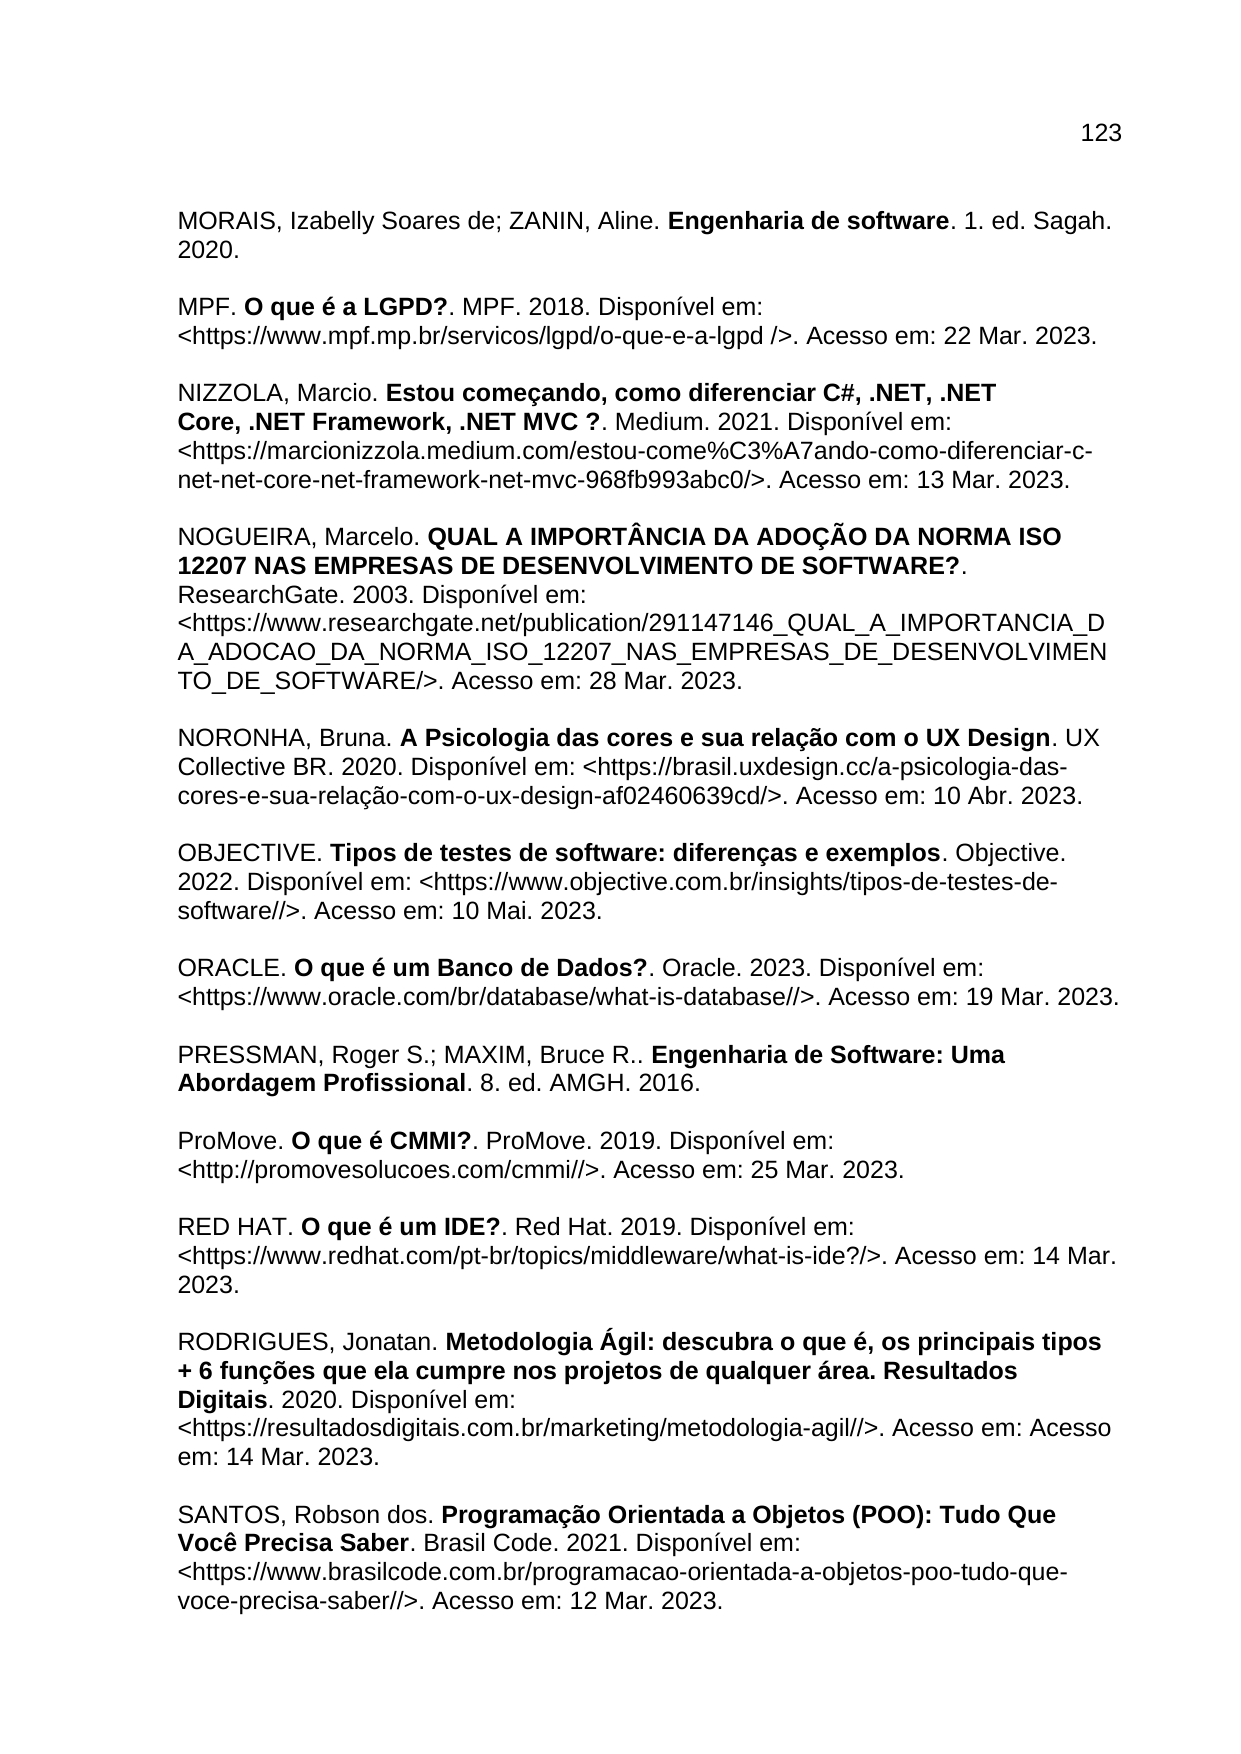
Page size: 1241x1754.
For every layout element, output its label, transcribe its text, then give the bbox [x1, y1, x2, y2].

text ORACLE. O que é um Banco de Dados?. Oracle. 2023. Disponível em: <https://www.oracle.com/br/database/what-is-database//>. Acesso em: 19 Mar. 2023. [177, 953, 1122, 1011]
text RODRIGUES, Jonatan. Metodologia Ágil: descubra o que é, os principais tipos + 6 funções que ela cumpre nos projetos de qualquer área. Resultados Digitais. 2020. Disponível em: <https://resultadosdigitais.com.br/marketing/metodologia-agil//>. Acesso em: Acesso em: 14 Mar. 2023. [177, 1327, 1122, 1471]
text NOGUEIRA, Marcelo. QUAL A IMPORTÂNCIA DA ADOÇÃO DA NORMA ISO 12207 NAS EMPRESAS DE DESENVOLVIMENTO DE SOFTWARE?. ResearchGate. 2003. Disponível em: <https://www.researchgate.net/publication/291147146_QUAL_A_IMPORTANCIA_DA_ADOCAO_DA_NORMA_ISO_12207_NAS_EMPRESAS_DE_DESENVOLVIMENTO_DE_SOFTWARE/>. Acesso em: 28 Mar. 2023. [177, 522, 1122, 695]
text PRESSMAN, Roger S.; MAXIM, Bruce R.. Engenharia de Software: Uma Abordagem Profissional. 8. ed. AMGH. 2016. [177, 1040, 1122, 1097]
text MORAIS, Izabelly Soares de; ZANIN, Aline. Engenharia de software. 1. ed. Sagah. 2020. [177, 206, 1122, 263]
text NORONHA, Bruna. A Psicologia das cores e sua relação com o UX Design. UX Collective BR. 2020. Disponível em: <https://brasil.uxdesign.cc/a-psicologia-das-cores-e-sua-relação-com-o-ux-design-af02460639cd/>. Acesso em: 10 Abr. 2023. [177, 723, 1122, 810]
text OBJECTIVE. Tipos de testes de software: diferenças e exemplos. Objective. 2022. Disponível em: <https://www.objective.com.br/insights/tipos-de-testes-de-software//>. Acesso em: 10 Mai. 2023. [177, 838, 1122, 925]
text SANTOS, Robson dos. Programação Orientada a Objetos (POO): Tudo Que Você Precisa Saber. Brasil Code. 2021. Disponível em: <https://www.brasilcode.com.br/programacao-orientada-a-objetos-poo-tudo-que-voce-precisa-saber//>. Acesso em: 12 Mar. 2023. [177, 1500, 1122, 1615]
text NIZZOLA, Marcio. Estou começando, como diferenciar C#, .NET, .NET Core, .NET Framework, .NET MVC ?. Medium. 2021. Disponível em: <https://marcionizzola.medium.com/estou-come%C3%A7ando-como-diferenciar-c-net-net-core-net-framework-net-mvc-968fb993abc0/>. Acesso em: 13 Mar. 2023. [177, 378, 1122, 493]
text ProMove. O que é CMMI?. ProMove. 2019. Disponível em: <http://promovesolucoes.com/cmmi//>. Acesso em: 25 Mar. 2023. [177, 1126, 1122, 1183]
text MPF. O que é a LGPD?. MPF. 2018. Disponível em: <https://www.mpf.mp.br/servicos/lgpd/o-que-e-a-lgpd />. Acesso em: 22 Mar. 2023. [177, 292, 1122, 350]
text RED HAT. O que é um IDE?. Red Hat. 2019. Disponível em: <https://www.redhat.com/pt-br/topics/middleware/what-is-ide?/>. Acesso em: 14 Mar. 2023. [177, 1212, 1122, 1298]
